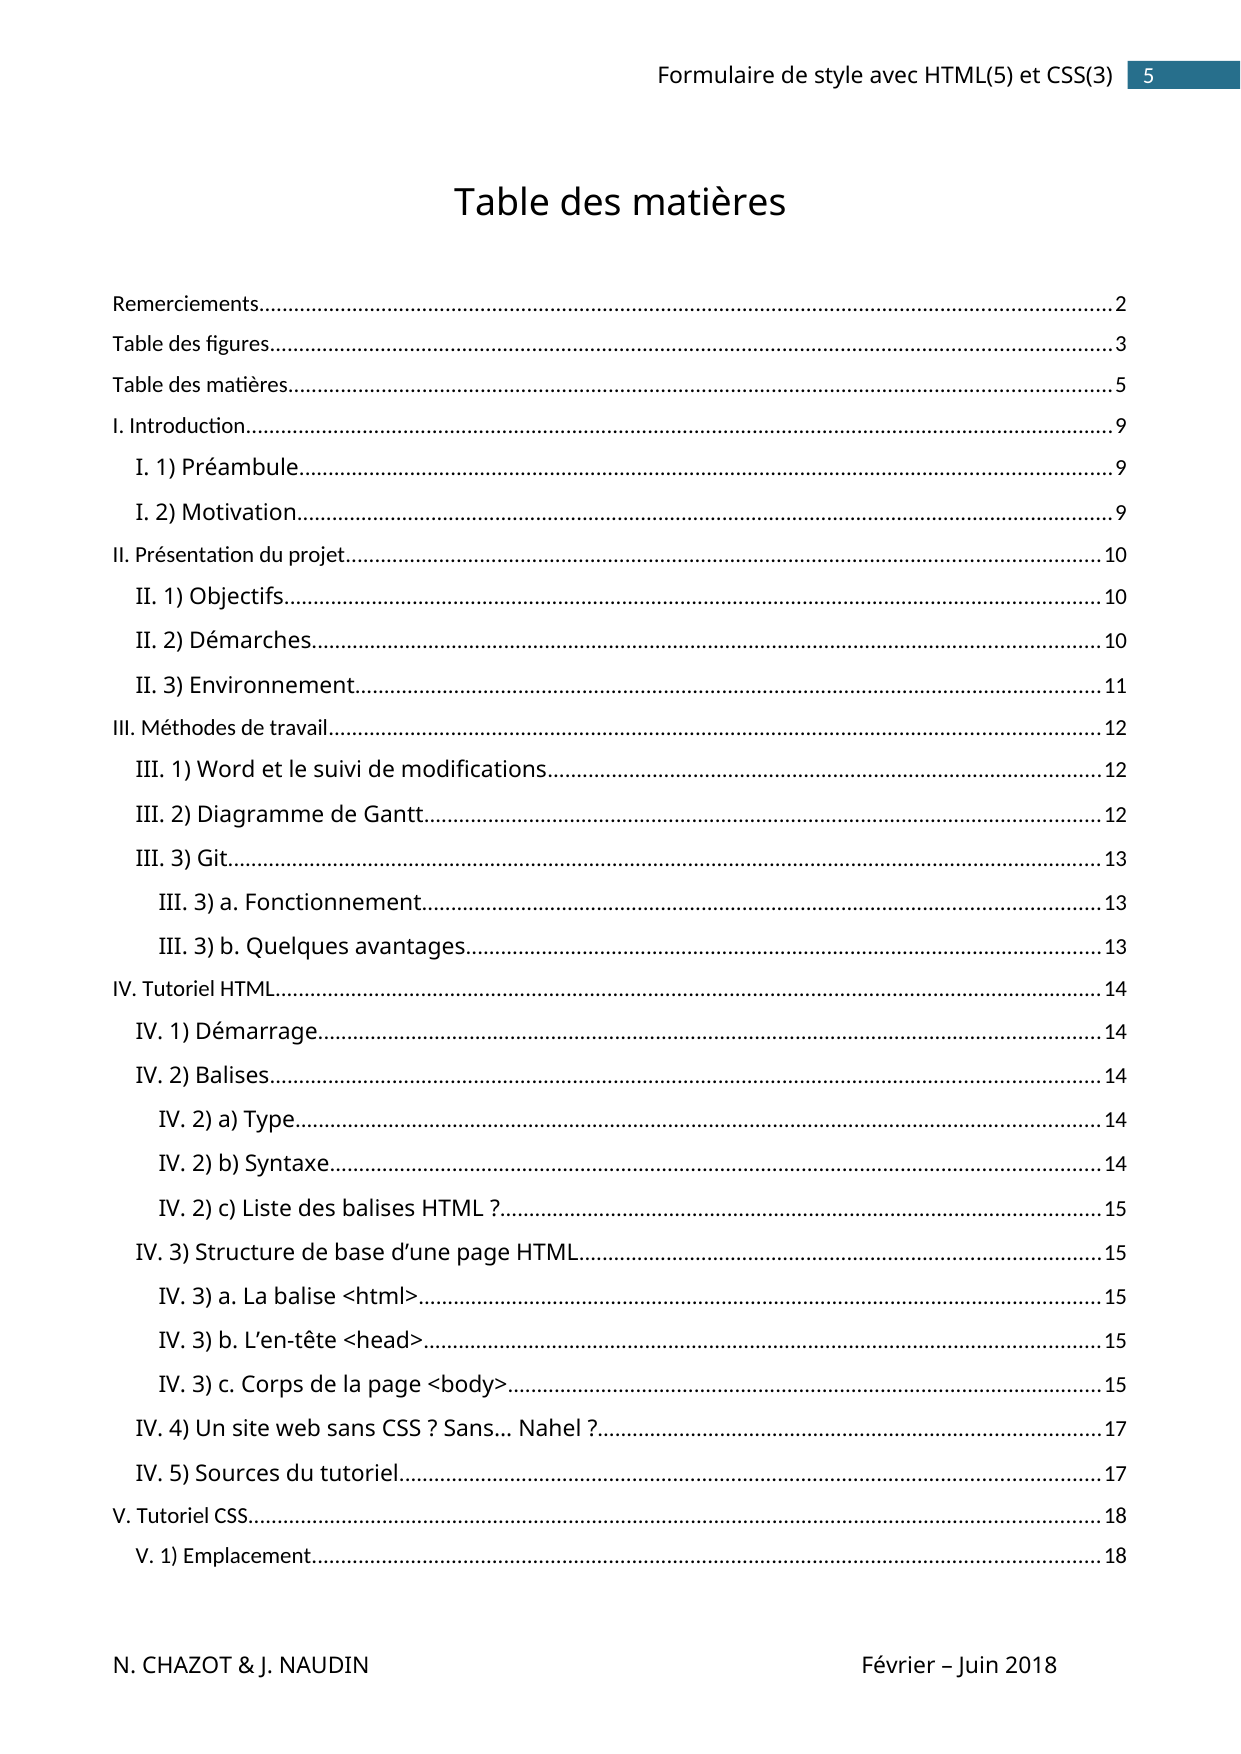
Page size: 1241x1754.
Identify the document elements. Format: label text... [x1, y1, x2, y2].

text Table des matières [112, 175, 1128, 226]
